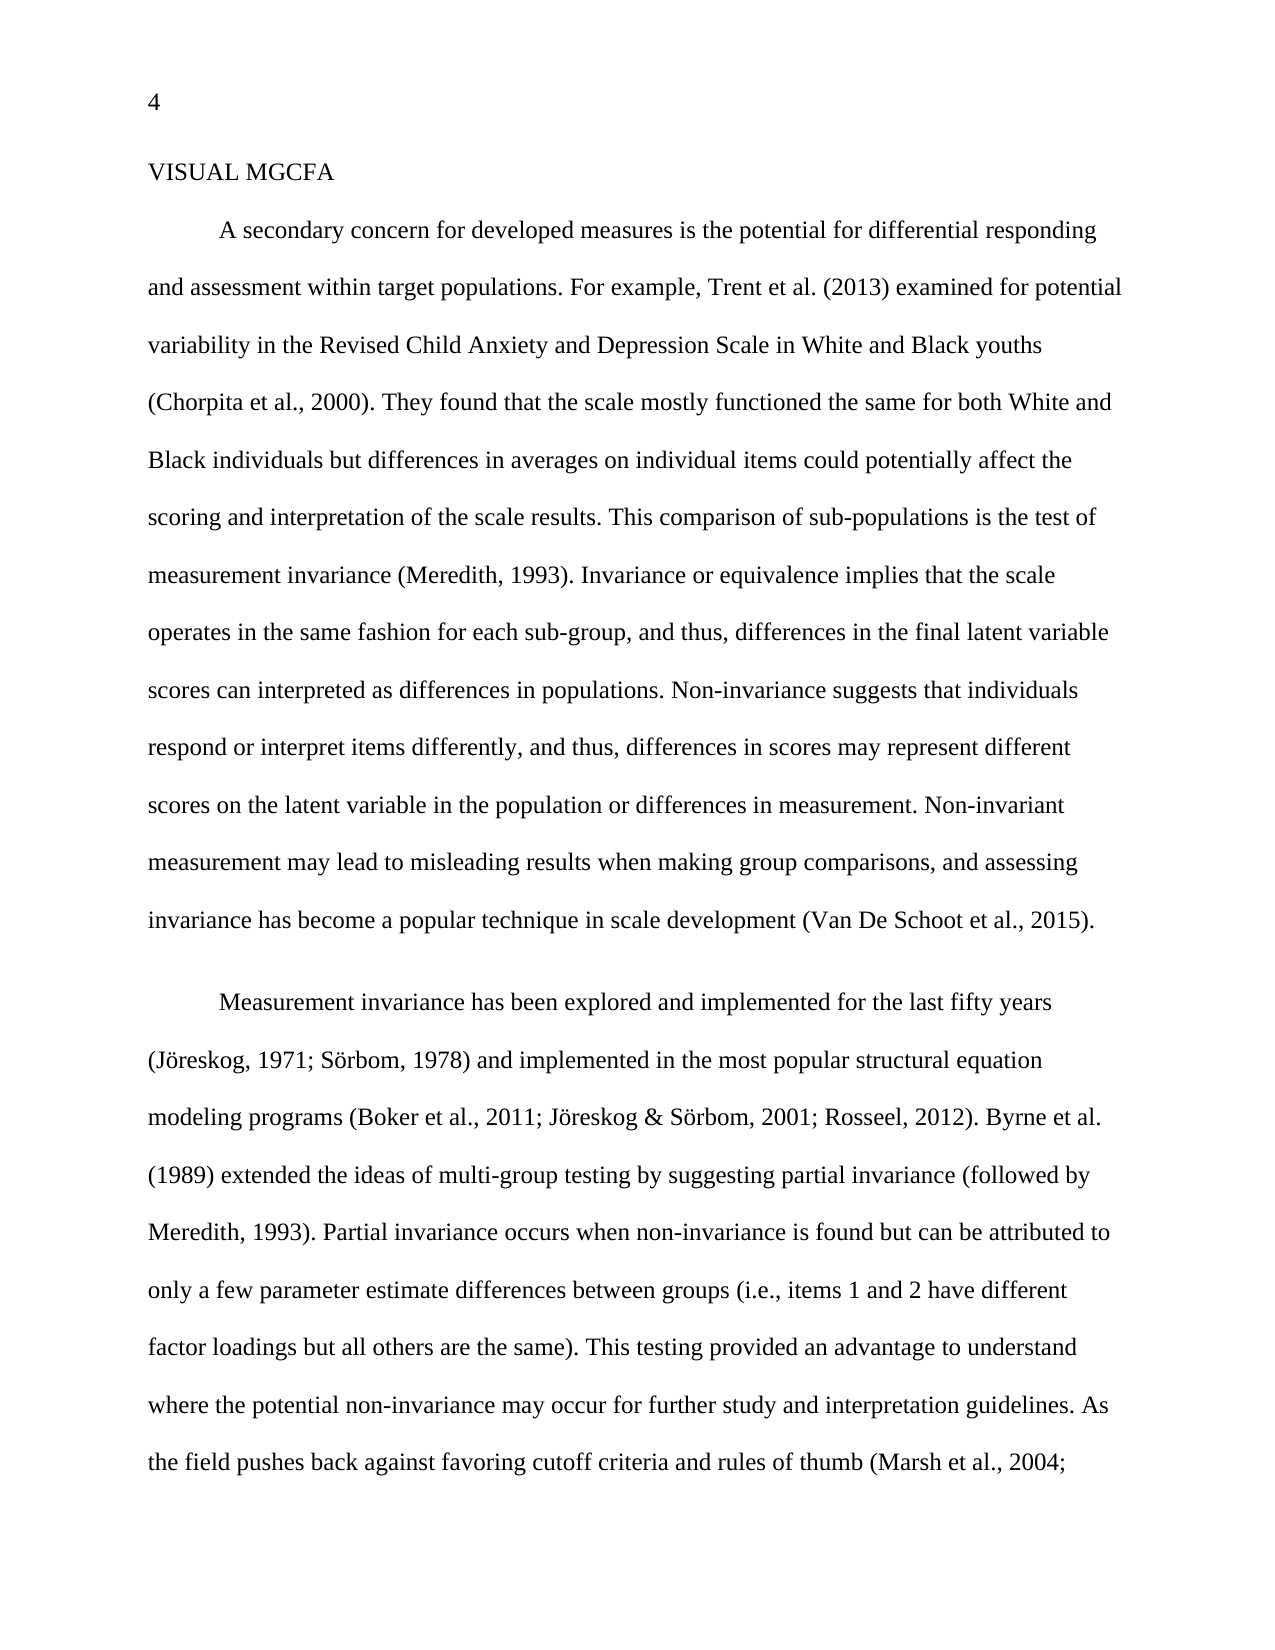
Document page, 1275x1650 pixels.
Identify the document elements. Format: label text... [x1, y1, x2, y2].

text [148, 987, 1127, 1476]
text A secondary concern for developed measures is the potential for differential responding and assessment within target populations. For example, Trent et al. (2013) examined for potential variability in the Revised Child Anxiety and Depression Scale in White and Black youths (Chorpita et al., 2000). They found that the scale mostly functioned the same for both White and Black individuals but differences in averages on individual items could potentially affect the scoring and interpretation of the scale results. This comparison of sub-populations is the test of measurement invariance (Meredith, 1993). Invariance or equivalence implies that the scale operates in the same fashion for each sub-group, and thus, differences in the final latent variable scores can interpreted as differences in populations. Non-invariance suggests that individuals respond or interpret items differently, and thus, differences in scores may represent different scores on the latent variable in the population or differences in measurement. Non-invariant measurement may lead to misleading results when making group comparisons, and assessing invariance has become a popular technique in scale development (Van De Schoot et al., 2015). [148, 215, 1127, 934]
